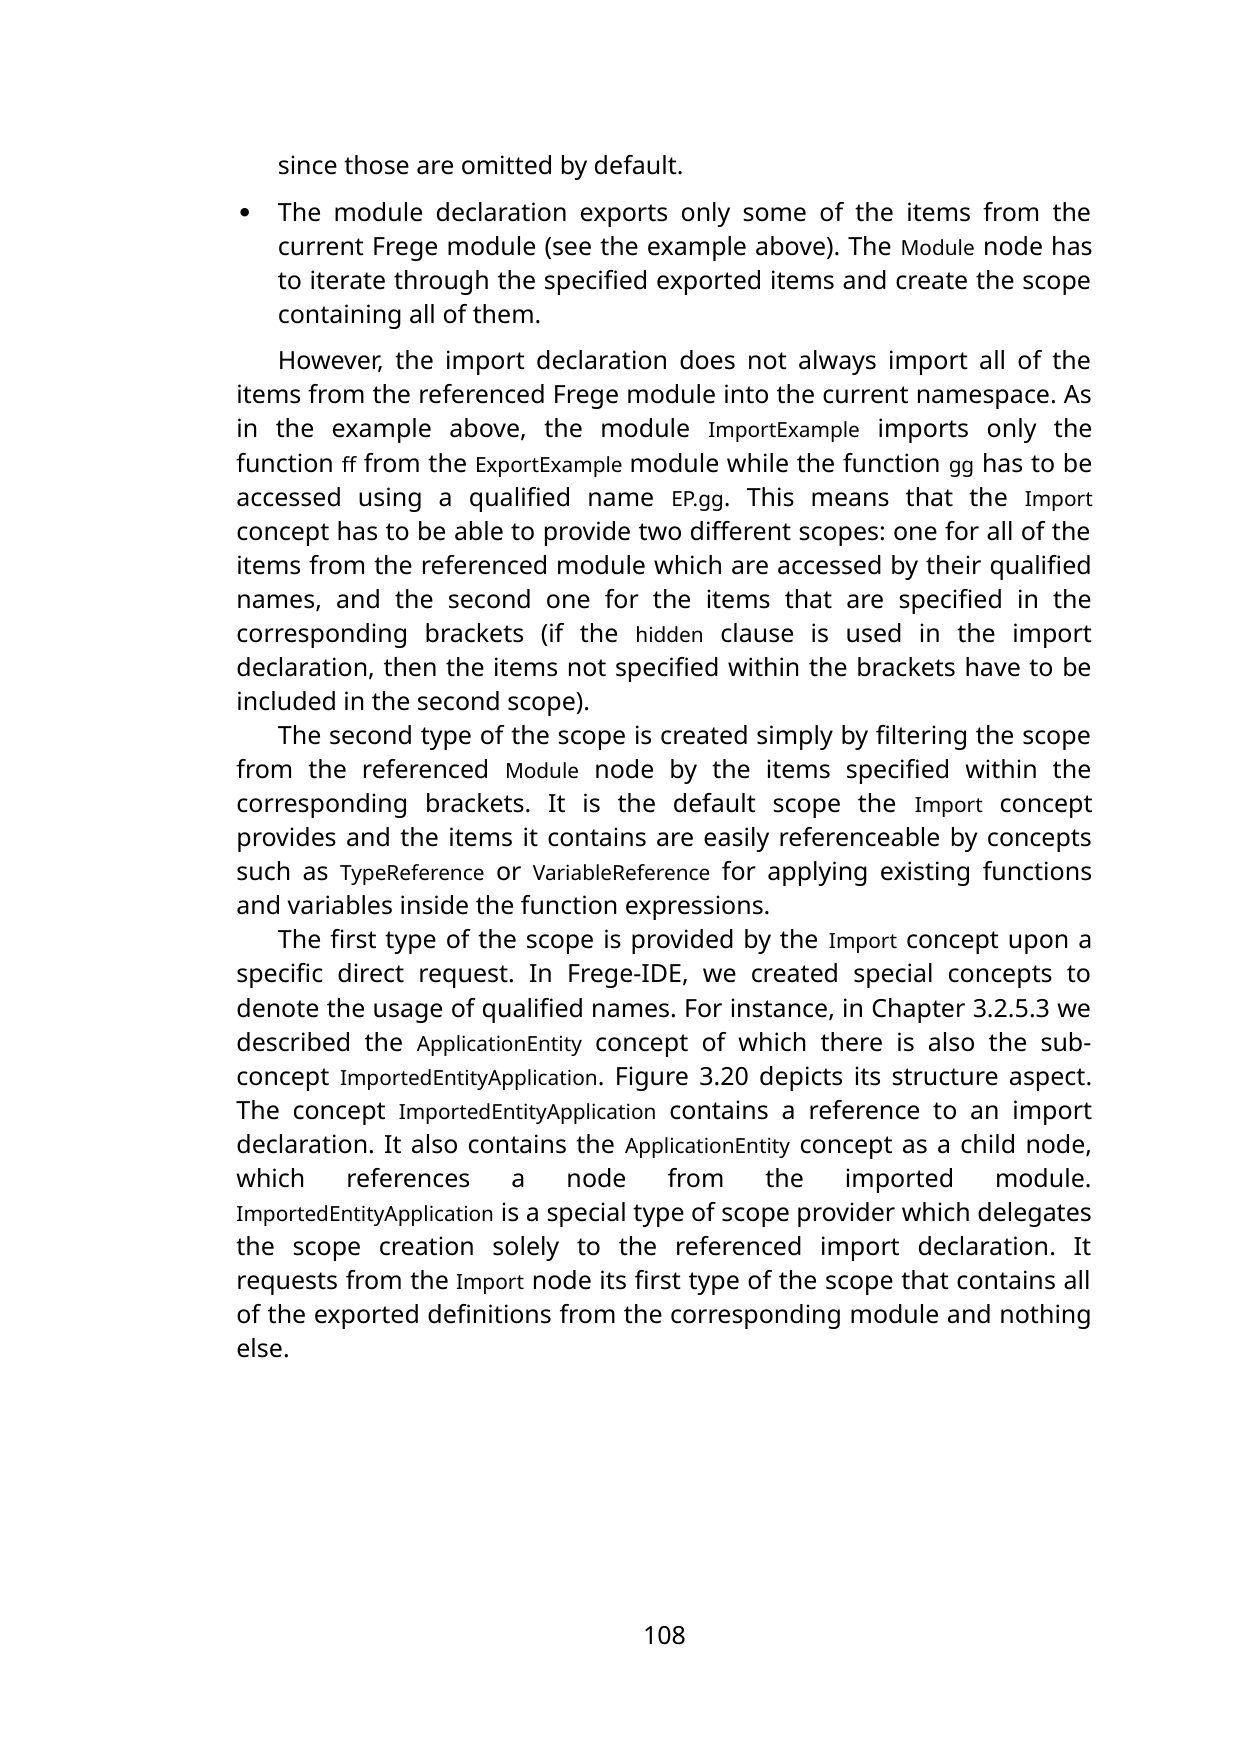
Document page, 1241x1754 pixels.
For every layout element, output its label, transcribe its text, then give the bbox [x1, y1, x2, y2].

text The module declaration exports only some of the items from the current Frege module (see the example above). The Module node has to iterate through the specified exported items and create the scope containing all of them. [240, 194, 1092, 331]
text The first type of the scope is provided by the Import concept upon a specific direct request. In Frege-IDE, we created special concepts to denote the usage of qualified names. For instance, in Chapter 3.2.5.3 we described the ApplicationEntity concept of which there is also the sub-concept ImportedEntityApplication. Figure 3.20 depicts its structure aspect. The concept ImportedEntityApplication contains a reference to an import declaration. It also contains the ApplicationEntity concept as a child node, which references a node from the imported module. ImportedEntityApplication is a special type of scope provider which delegates the scope creation solely to the referenced import declaration. It requests from the Import node its first type of the scope that contains all of the exported definitions from the corresponding module and nothing else. [236, 922, 1092, 1365]
text However, the import declaration does not always import all of the items from the referenced Frege module into the current namespace. As in the example above, the module ImportExample imports only the function ff from the ExportExample module while the function gg has to be accessed using a qualified name EP.gg. This means that the Import concept has to be able to provide two different scopes: one for all of the items from the referenced module which are accessed by their qualified names, and the second one for the items that are specified in the corresponding brackets (if the hidden clause is used in the import declaration, then the items not specified within the brackets have to be included in the second scope). [236, 343, 1092, 718]
text The second type of the scope is created simply by filtering the scope from the referenced Module node by the items specified within the corresponding brackets. It is the default scope the Import concept provides and the items it contains are easily referenceable by concepts such as TypeReference or VariableReference for applying existing functions and variables inside the function expressions. [236, 718, 1092, 922]
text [240, 148, 1092, 182]
